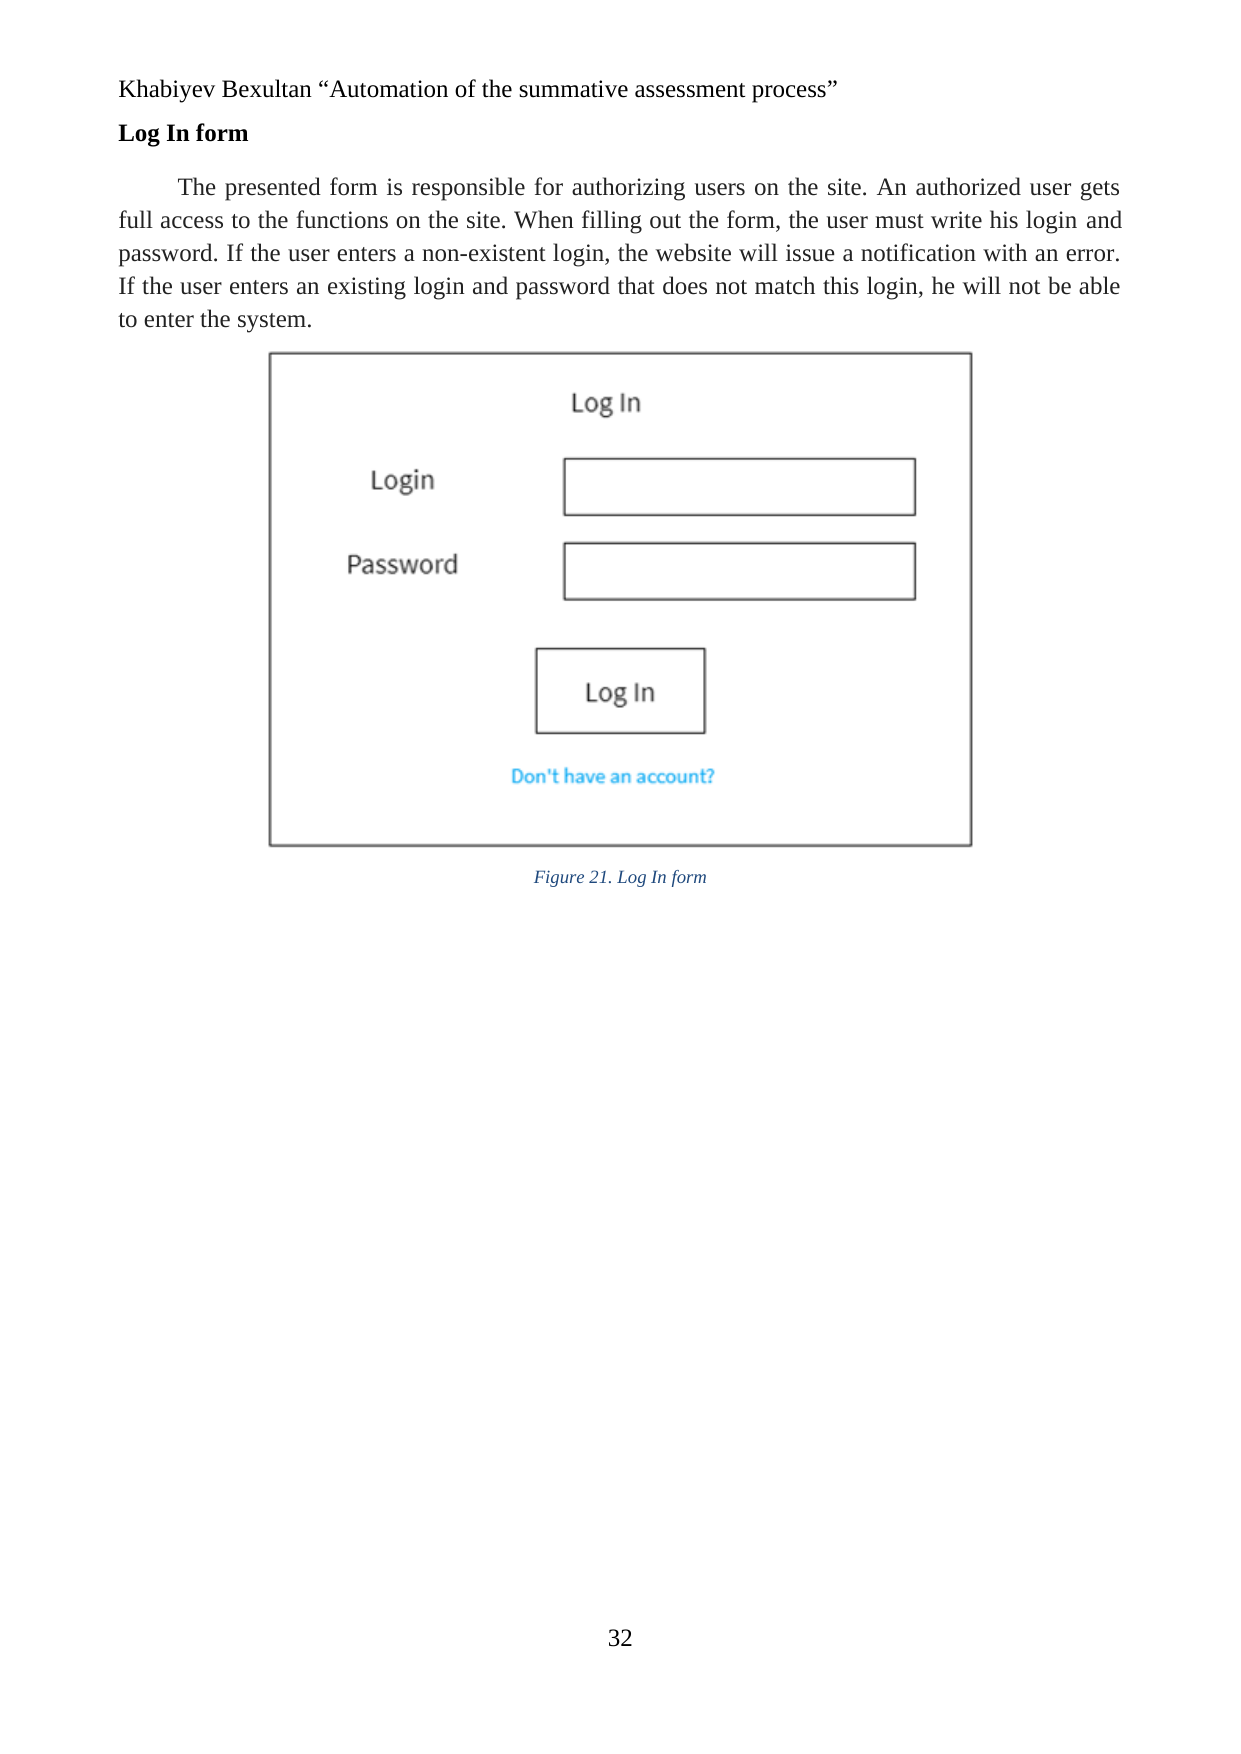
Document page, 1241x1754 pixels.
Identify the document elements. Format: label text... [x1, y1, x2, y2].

text Figure 21. Log In form [118, 866, 1122, 887]
text Log In form [118, 118, 1122, 147]
picture [247, 337, 993, 863]
text The presented form is responsible for authorizing users on the site. An authorized user gets full access to the functions on the site. When filling out the form, the user must write his login and password. If the user enters a non-existent login, the website will issue a notification with an error. If the user enters an existing login and password that does not match this login, he will not be able to enter the system. [118, 172, 1122, 333]
